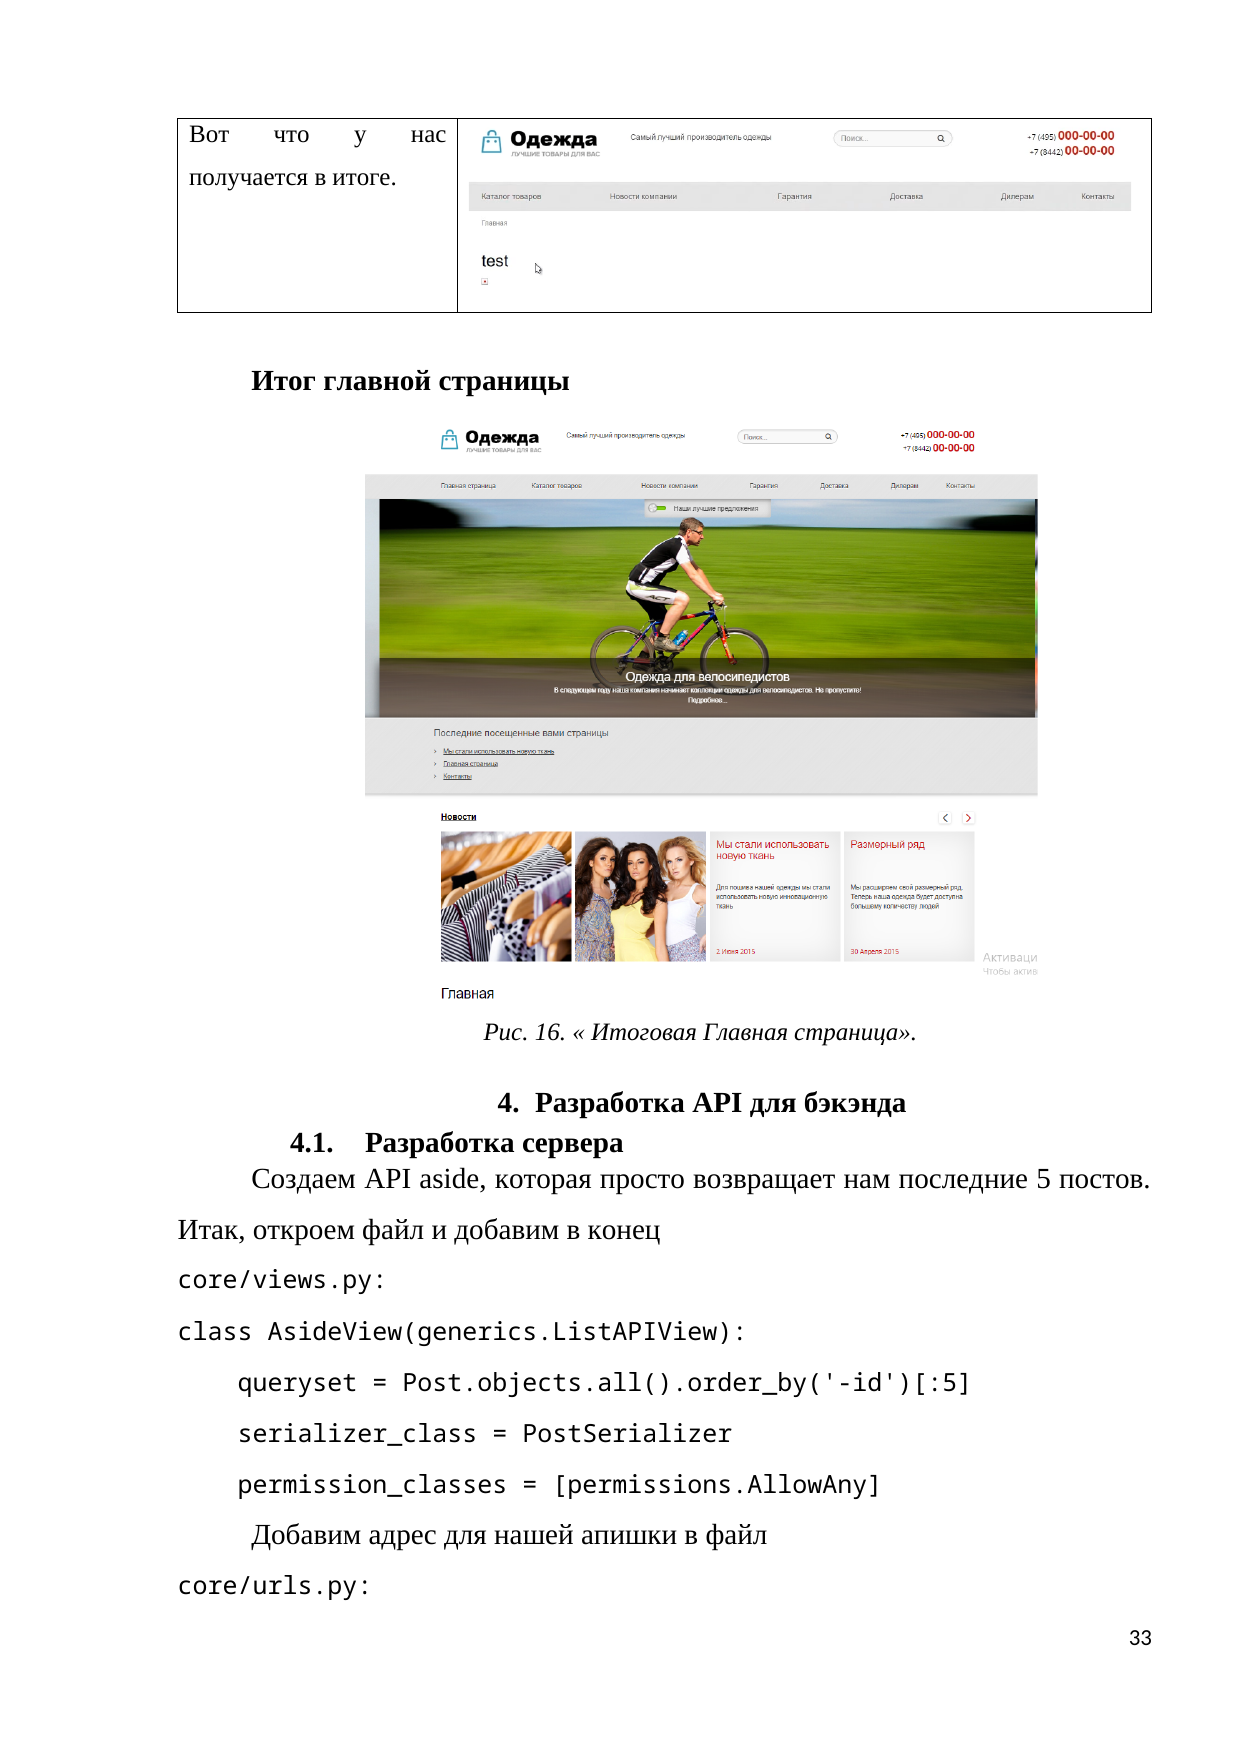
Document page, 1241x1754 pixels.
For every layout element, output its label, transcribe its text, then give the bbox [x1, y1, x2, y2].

text Итог главной страницы [177, 363, 1152, 397]
text core/views.py: [177, 1262, 1152, 1296]
text Рис. 16. « Итоговая Главная страница». [177, 1017, 1152, 1046]
table_cell [458, 119, 1151, 312]
subtitle Разработка сервера [290, 1125, 1152, 1159]
text Создаем API aside, которая просто возвращает нам последние 5 постов. Итак, откроем файл и добавим в конец [177, 1161, 1152, 1245]
text core/urls.py: [177, 1568, 1152, 1602]
subtitle Разработка API для бэкэнда [252, 1085, 1152, 1118]
table_cell Вот что у нас получается в итоге. [178, 119, 457, 312]
text Добавим адрес для нашей апишки в файл [177, 1517, 1152, 1551]
picture [365, 413, 1038, 1003]
picture [468, 119, 1132, 299]
text class AsideView(generics.ListAPIView): queryset = Post.objects.all().order_by('-id')[:5] serializer_class = PostSerializer permission_classes = [permissions.AllowAny] [177, 1313, 1152, 1500]
